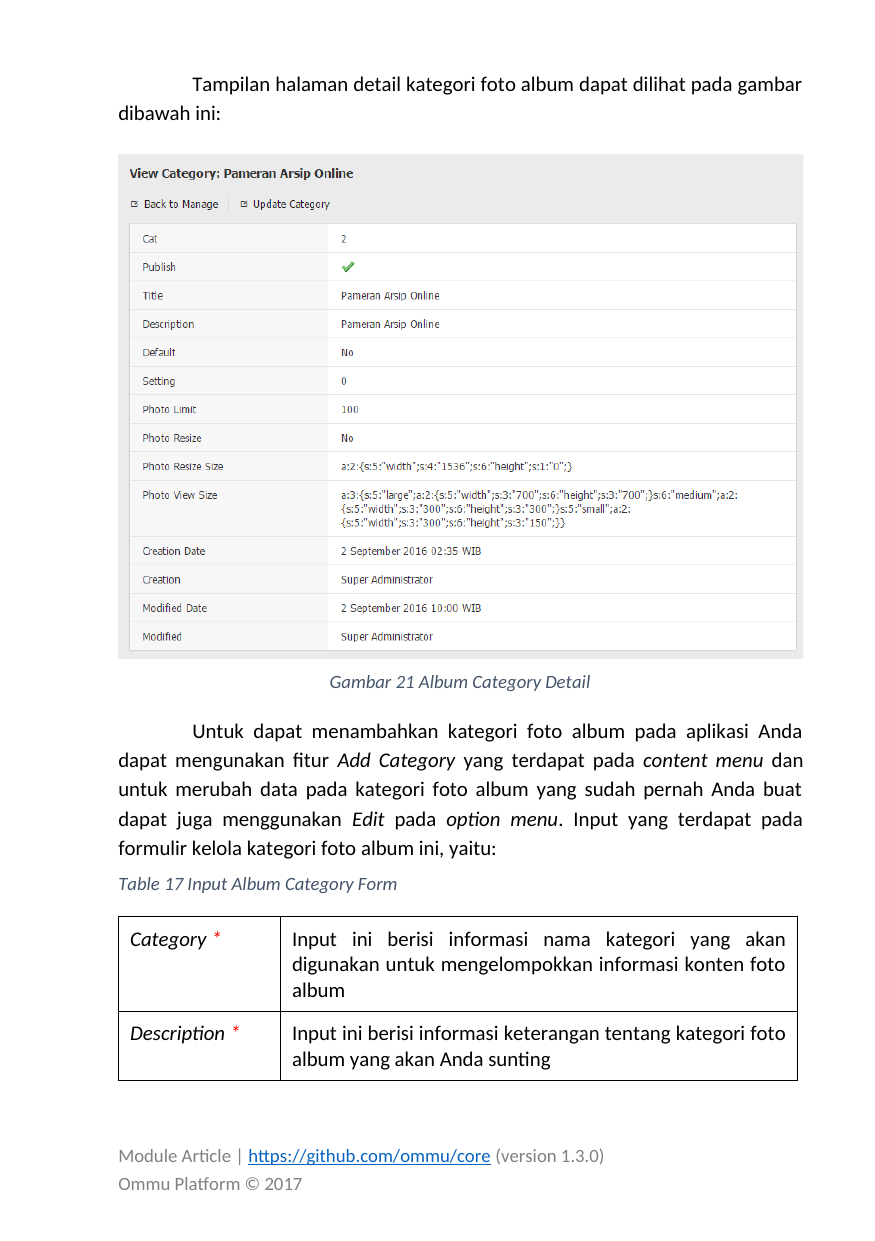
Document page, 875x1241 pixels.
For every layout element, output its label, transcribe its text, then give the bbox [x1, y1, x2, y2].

table_cell Description * [119, 1012, 280, 1080]
text Table 17 Input Album Category Form [118, 872, 803, 895]
text Tampilan halaman detail kategori foto album dapat dilihat pada gambar dibawah ini: [118, 71, 803, 125]
text Gambar 21 Album Category Detail [118, 670, 803, 693]
table_header Category * [119, 917, 280, 1011]
table_cell Input ini berisi informasi keterangan tentang kategori foto album yang akan Anda sunting [281, 1012, 797, 1080]
picture [118, 154, 804, 659]
text Untuk dapat menambahkan kategori foto album pada aplikasi Anda dapat mengunakan fitur Add Category yang terdapat pada content menu dan untuk merubah data pada kategori foto album yang sudah pernah Anda buat dapat juga menggunakan Edit pada option menu. Input yang terdapat pada formulir kelola kategori foto album ini, yaitu: [118, 718, 803, 860]
table_header Input ini berisi informasi nama kategori yang akan digunakan untuk mengelompokkan informasi konten foto album [281, 917, 797, 1011]
